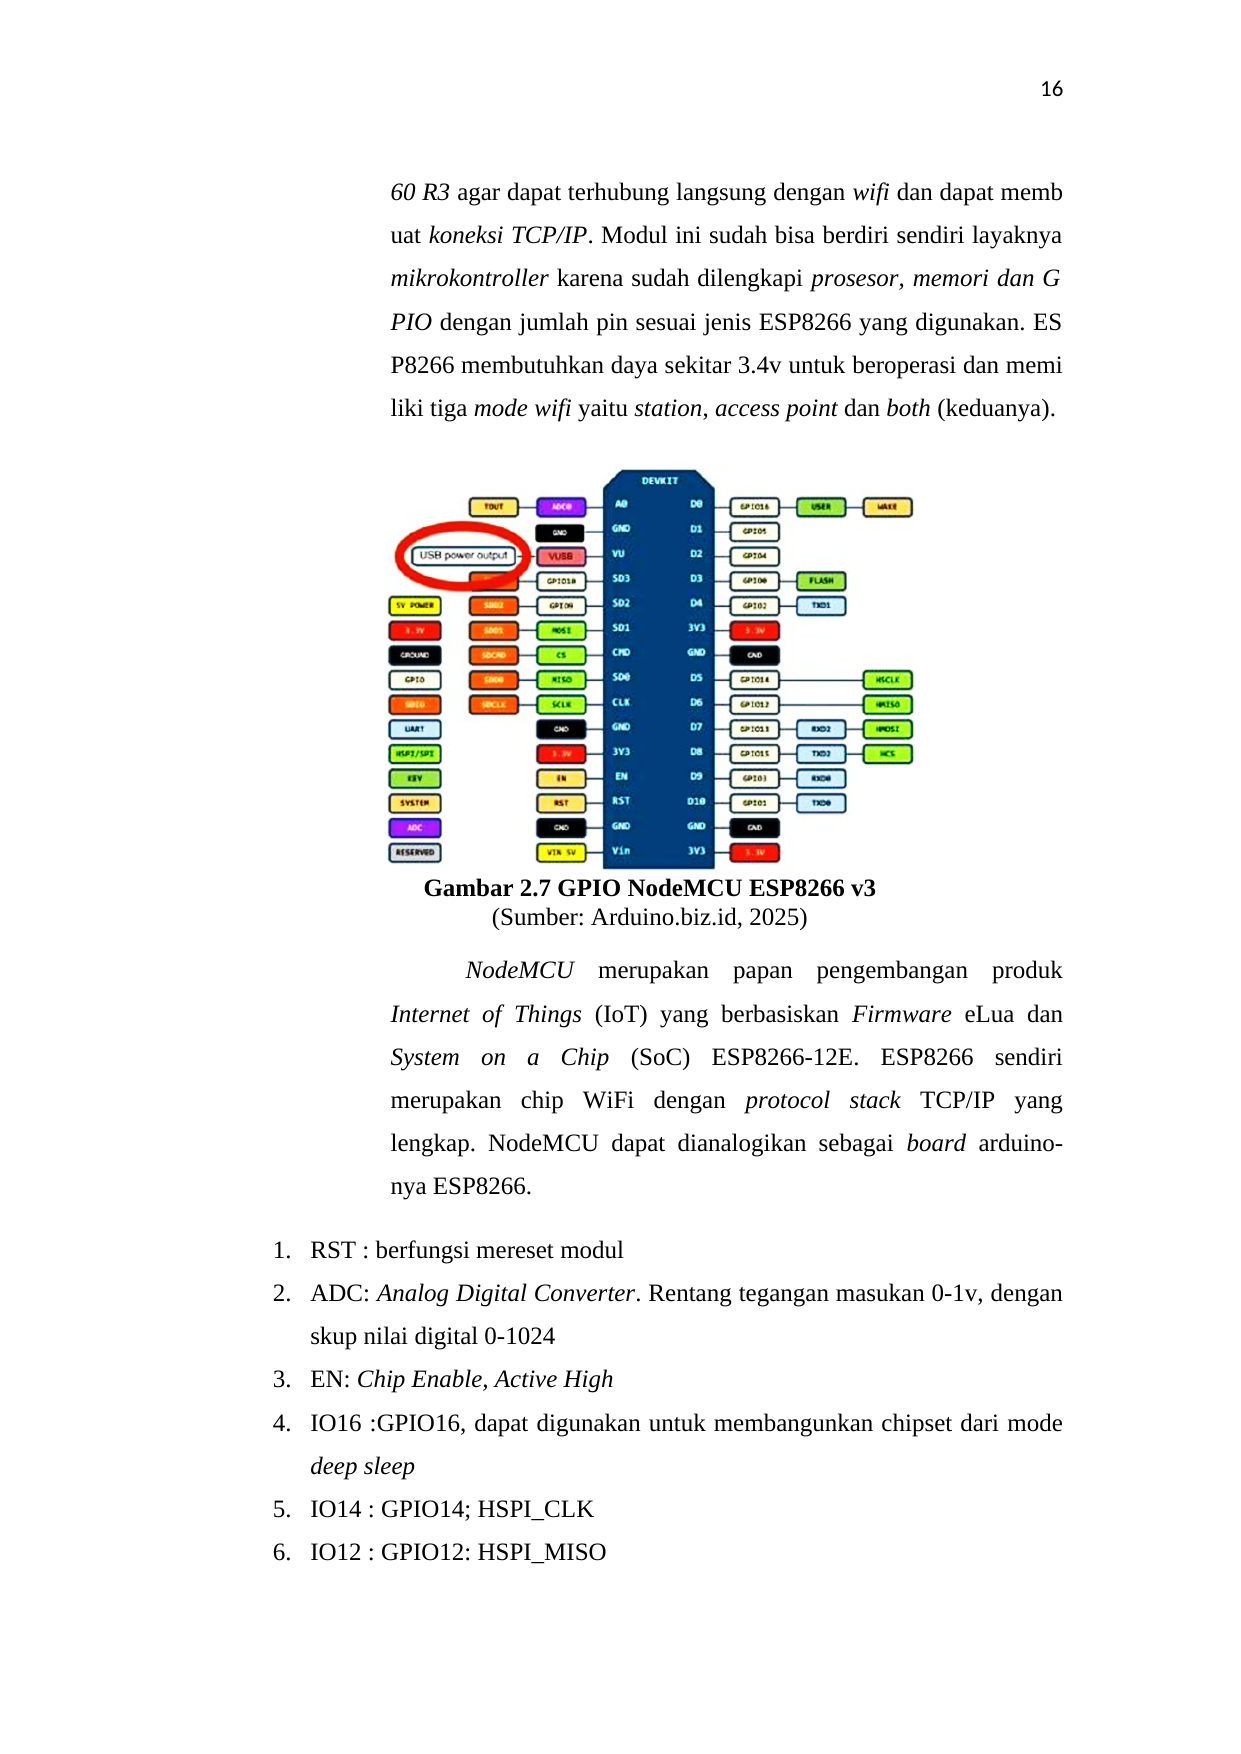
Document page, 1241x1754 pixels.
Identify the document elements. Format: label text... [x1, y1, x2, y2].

picture [385, 465, 915, 873]
text (Sumber: Arduino.biz.id, 2025) [236, 902, 1063, 931]
text Gambar 2.7 GPIO NodeMCU ESP8266 v3 [236, 873, 1063, 902]
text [390, 177, 1063, 422]
list ADC: Analog Digital Converter. Rentang tegangan masukan 0-1v, dengan skup nilai digital 0-1024 [273, 1278, 1063, 1350]
list IO14 : GPIO14; HSPI_CLK [273, 1494, 1063, 1523]
list IO12 : GPIO12: HSPI_MISO [273, 1537, 1063, 1566]
list IO16 :GPIO16, dapat digunakan untuk membangunkan chipset dari mode deep sleep [273, 1408, 1063, 1479]
text NodeMCU merupakan papan pengembangan produk Internet of Things (IoT) yang berbasiskan Firmware eLua dan System on a Chip (SoC) ESP8266-12E. ESP8266 sendiri merupakan chip WiFi dengan protocol stack TCP/IP yang lengkap. NodeMCU dapat dianalogikan sebagai board arduino-nya ESP8266. [390, 956, 1063, 1200]
list RST : berfungsi mereset modul [273, 1235, 1063, 1264]
list EN: Chip Enable, Active High [273, 1364, 1063, 1393]
